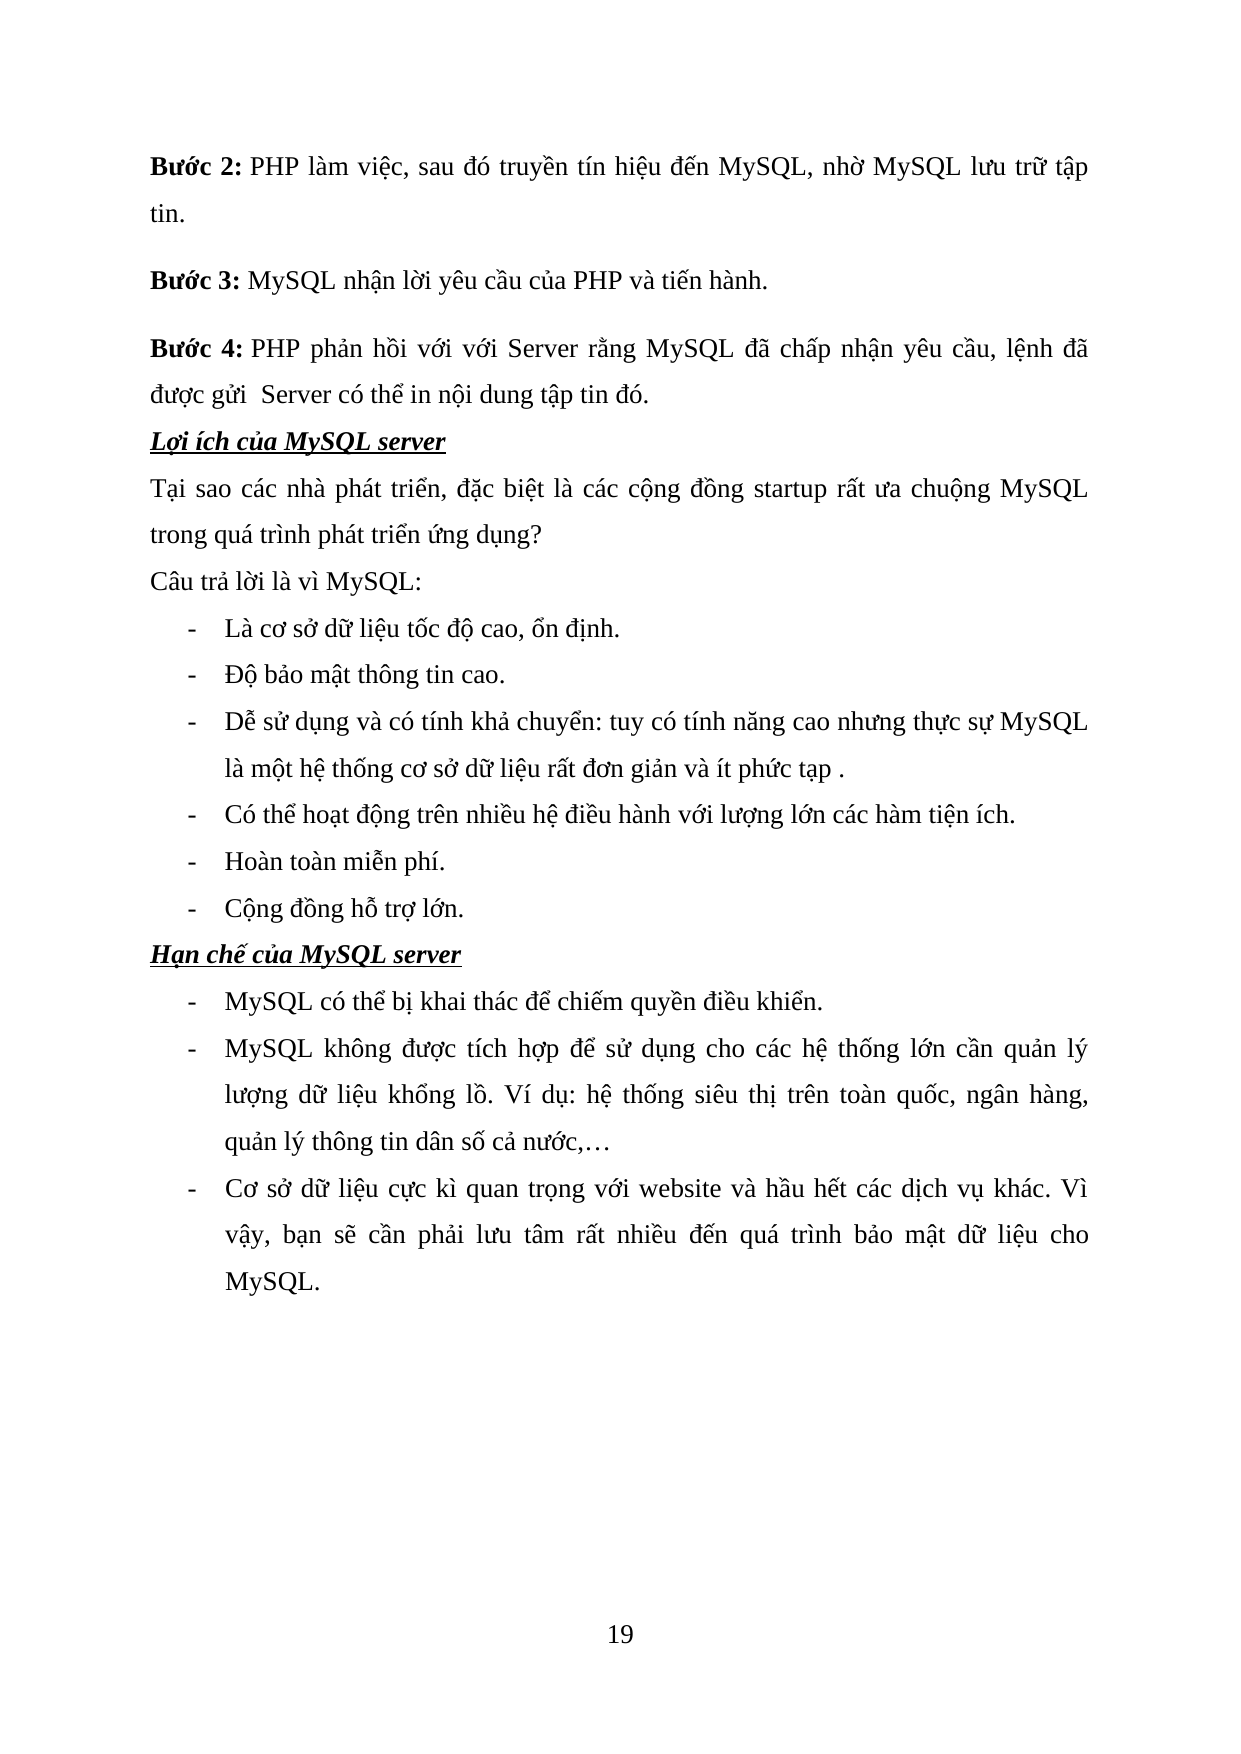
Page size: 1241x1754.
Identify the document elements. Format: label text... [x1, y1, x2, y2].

text Hạn chế của MySQL server [150, 938, 1090, 969]
list Độ bảo mật thông tin cao. [187, 658, 1090, 689]
text Bước 4: PHP phản hồi với với Server rằng MySQL đã chấp nhận yêu cầu, lệnh đã được gửi Server có thể in nội dung tập tin đó. [150, 332, 1090, 409]
text Tại sao các nhà phát triển, đặc biệt là các cộng đồng startup rất ưa chuộng MySQL trong quá trình phát triển ứng dụng? [150, 472, 1090, 549]
text Bước 2: PHP làm việc, sau đó truyền tín hiệu đến MySQL, nhờ MySQL lưu trữ tập tin. [150, 150, 1090, 228]
list Cộng đồng hỗ trợ lớn. [187, 892, 1090, 923]
text Câu trả lời là vì MySQL: [150, 565, 1090, 596]
text Lợi ích của MySQL server [150, 425, 1090, 456]
list MySQL không được tích hợp để sử dụng cho các hệ thống lớn cần quản lý lượng dữ liệu khổng lồ. Ví dụ: hệ thống siêu thị trên toàn quốc, ngân hàng, quản lý thông tin dân số cả nước,… [187, 1032, 1090, 1156]
list Có thể hoạt động trên nhiều hệ điều hành với lượng lớn các hàm tiện ích. [187, 798, 1090, 829]
list Dễ sử dụng và có tính khả chuyển: tuy có tính năng cao nhưng thực sự MySQL là một hệ thống cơ sở dữ liệu rất đơn giản và ít phức tạp . [187, 705, 1090, 783]
list Là cơ sở dữ liệu tốc độ cao, ổn định. [187, 612, 1090, 643]
list Hoàn toàn miễn phí. [187, 845, 1090, 876]
text Bước 3: MySQL nhận lời yêu cầu của PHP và tiến hành. [150, 264, 1090, 295]
list MySQL có thể bị khai thác để chiếm quyền điều khiển. [187, 985, 1090, 1016]
list Cơ sở dữ liệu cực kì quan trọng với website và hầu hết các dịch vụ khác. Vì vậy, bạn sẽ cần phải lưu tâm rất nhiều đến quá trình bảo mật dữ liệu cho MySQL. [187, 1172, 1090, 1296]
